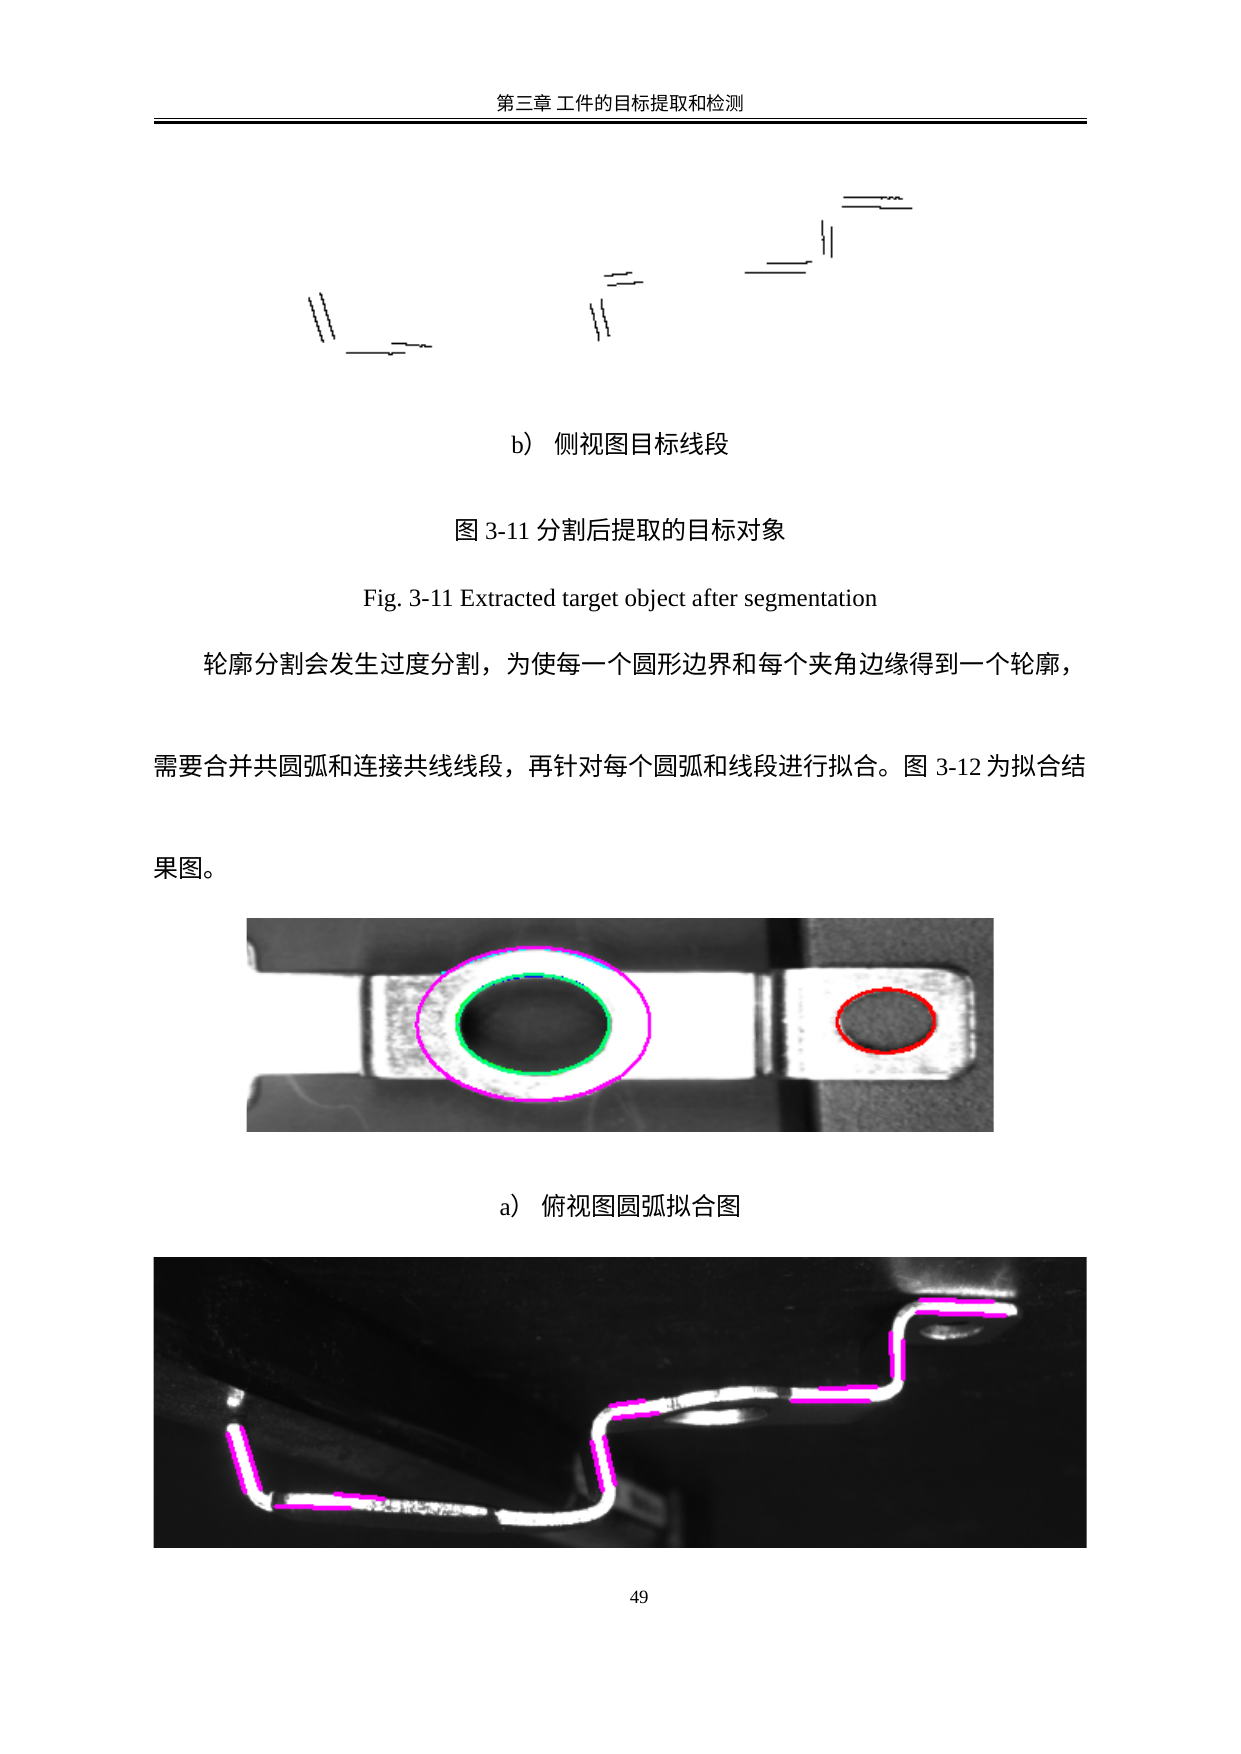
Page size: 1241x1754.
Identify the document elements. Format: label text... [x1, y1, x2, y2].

text Fig. 3-11 Extracted target object after segmentation [153, 581, 1087, 615]
text 轮廓分割会发生过度分割，为使每一个圆形边界和每个夹角边缘得到一个轮廓，需要合并共圆弧和连接共线线段，再针对每个圆弧和线段进行拟合。图3-12为拟合结果图。 [153, 629, 1087, 901]
text 图 3-11 分割后提取的目标对象 [153, 495, 1087, 563]
text b） 侧视图目标线段 [153, 409, 1087, 477]
text a） 俯视图圆弧拟合图 [153, 1171, 1087, 1239]
